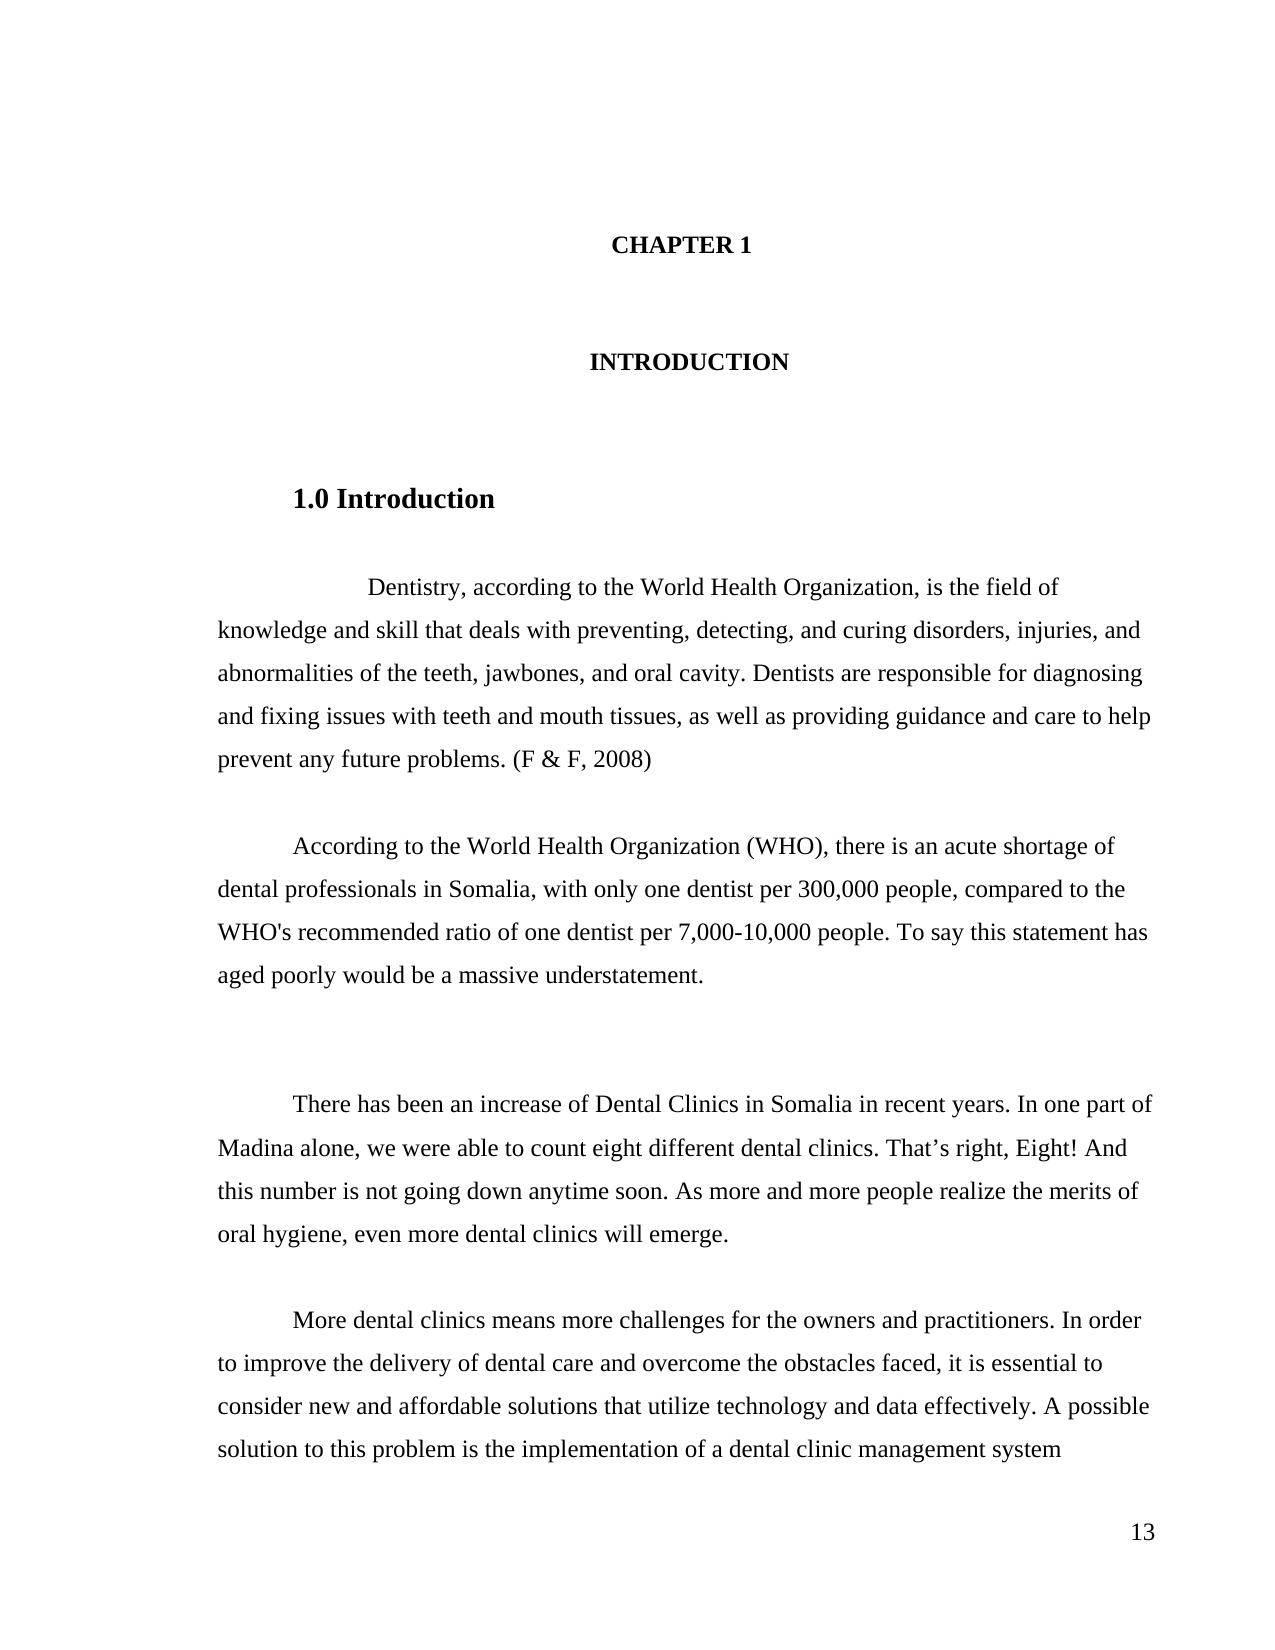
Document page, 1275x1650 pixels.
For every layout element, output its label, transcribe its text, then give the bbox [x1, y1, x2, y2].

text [217, 1305, 1155, 1463]
text INTRODUCTION [217, 347, 1155, 376]
text According to the World Health Organization (WHO), there is an acute shortage of dental professionals in Somalia, with only one dentist per 300,000 people, compared to the WHO's recommended ratio of one dentist per 7,000-10,000 people. To say this statement has aged poorly would be a massive understatement. [217, 831, 1155, 989]
subtitle Introduction [255, 481, 1155, 514]
text Dentistry, according to the World Health Organization, is the field of knowledge and skill that deals with preventing, detecting, and curing disorders, injuries, and abnormalities of the teeth, jawbones, and oral cavity. Dentists are responsible for diagnosing and fixing issues with teeth and mouth tissues, as well as providing guidance and care to help prevent any future problems. [217, 572, 1155, 773]
text There has been an increase of Dental Clinics in Somalia in recent years. In one part of Madina alone, we were able to count eight different dental clinics. That’s right, Eight! And this number is not going down anytime soon. As more and more people realize the merits of oral hygiene, even more dental clinics will emerge. [217, 1089, 1155, 1248]
